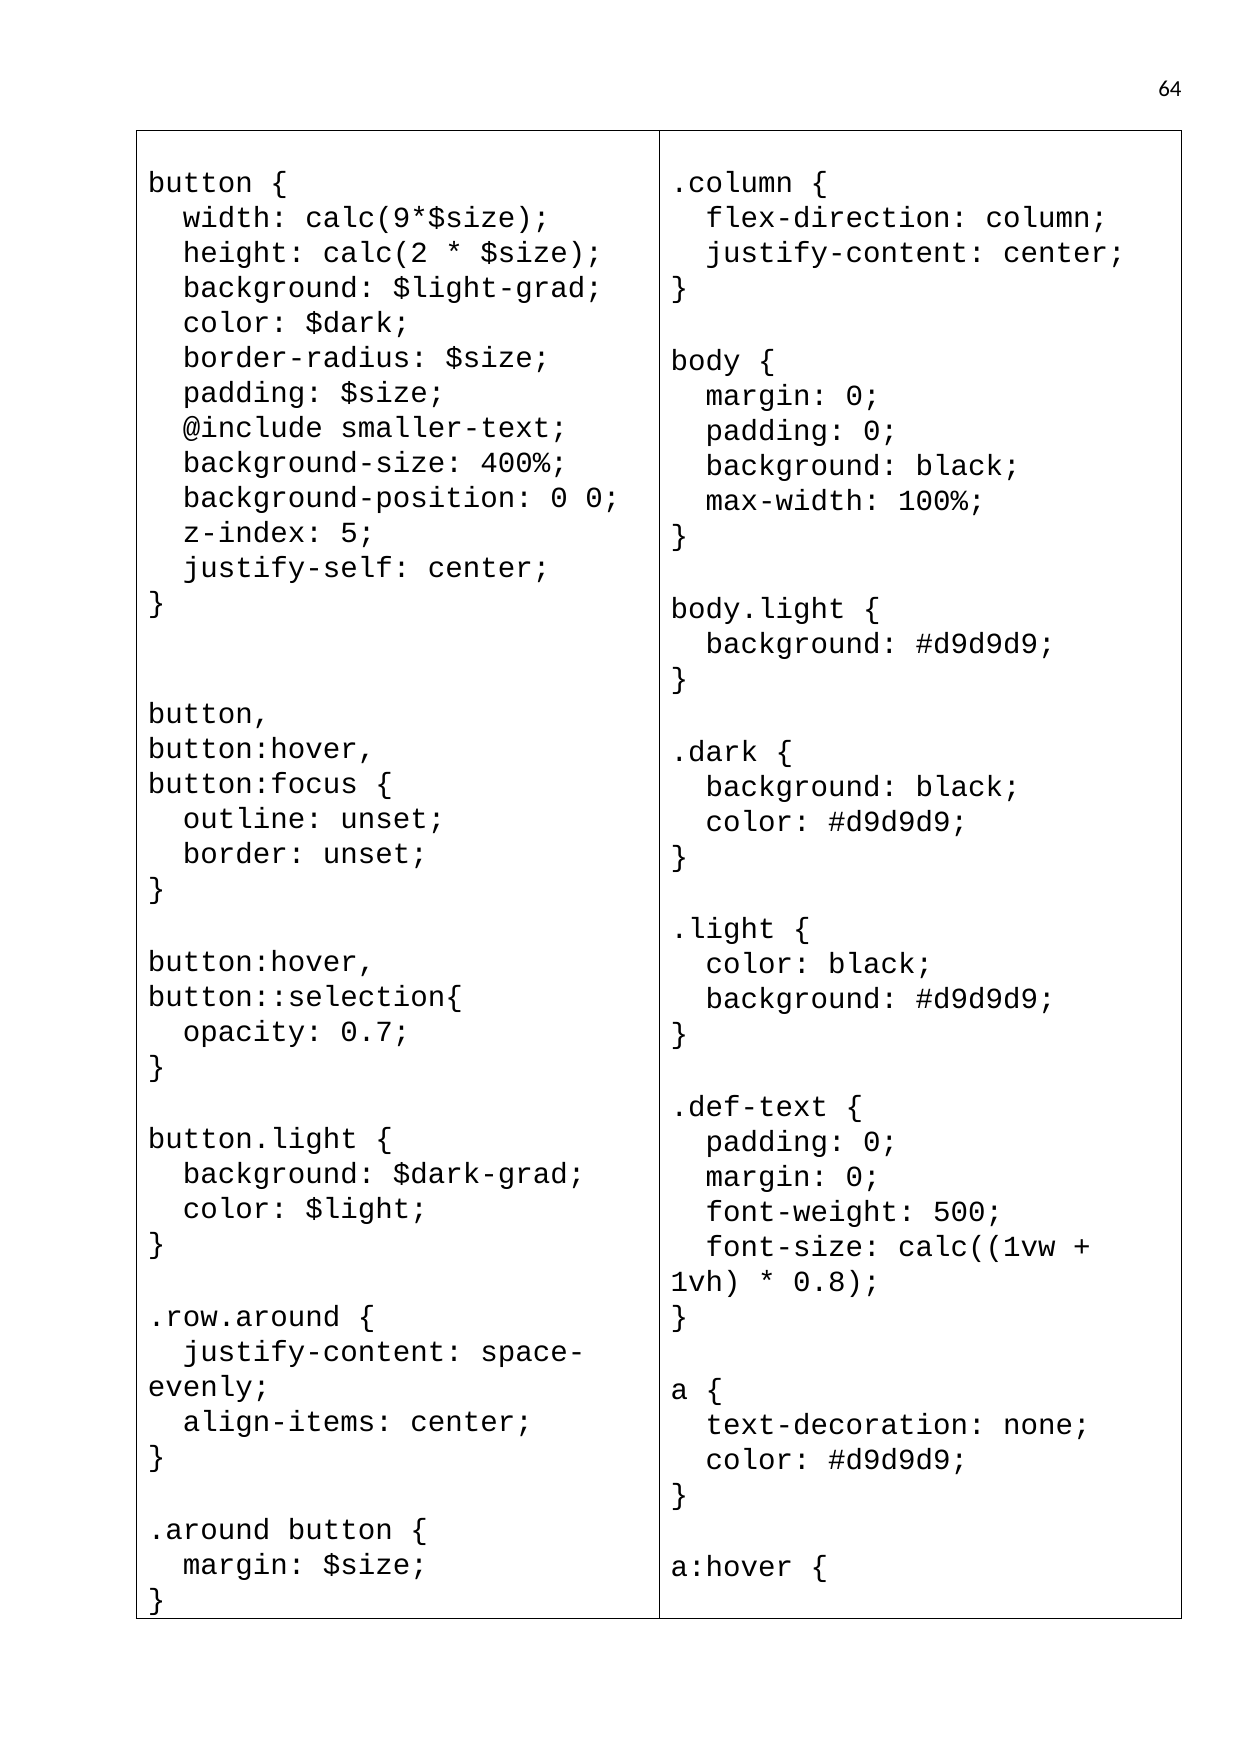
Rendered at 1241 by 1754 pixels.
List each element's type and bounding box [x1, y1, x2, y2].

table_header [137, 131, 659, 1618]
table_header [660, 131, 1181, 1618]
